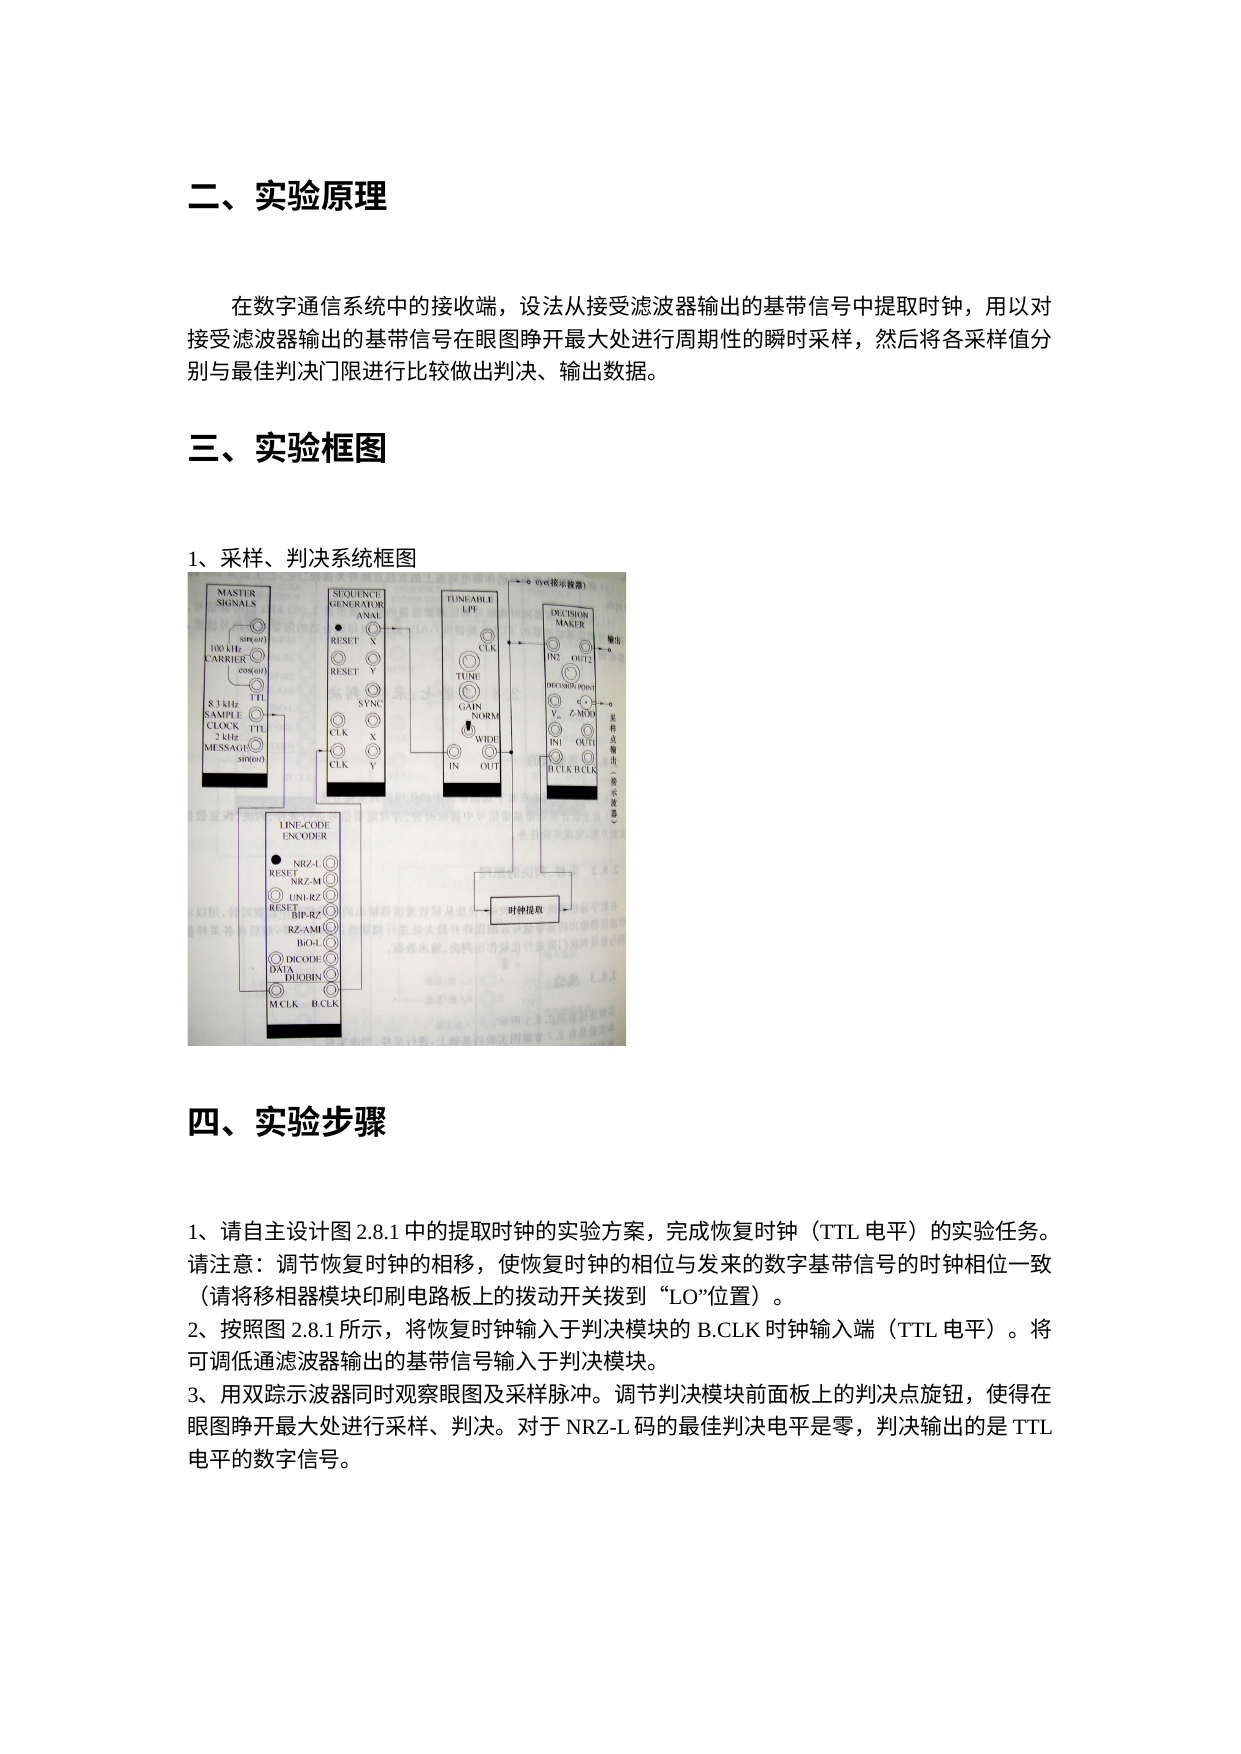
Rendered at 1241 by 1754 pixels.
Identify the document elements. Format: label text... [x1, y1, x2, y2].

picture [187, 572, 627, 1046]
text 请注意：调节恢复时钟的相移，使恢复时钟的相位与发来的数字基带信号的时钟相位一致（请将移相器模块印刷电路板上的拨动开关拨到“LO”位置）。 [187, 1246, 1053, 1311]
subtitle 三、实验框图 [187, 413, 1053, 478]
text 1、请自主设计图2.8.1中的提取时钟的实验方案，完成恢复时钟（TTL电平）的实验任务。 [187, 1214, 1053, 1246]
subtitle 四、实验步骤 [187, 1087, 1053, 1152]
text 在数字通信系统中的接收端，设法从接受滤波器输出的基带信号中提取时钟，用以对接受滤波器输出的基带信号在眼图睁开最大处进行周期性的瞬时采样，然后将各采样值分别与最佳判决门限进行比较做出判决、输出数据。 [187, 289, 1053, 386]
subtitle 二、实验原理 [187, 162, 1053, 227]
text 1、采样、判决系统框图 [187, 540, 1053, 573]
text 2、按照图2.8.1所示，将恢复时钟输入于判决模块的B.CLK时钟输入端（TTL电平）。将可调低通滤波器输出的基带信号输入于判决模块。 [187, 1311, 1053, 1376]
text 3、用双踪示波器同时观察眼图及采样脉冲。调节判决模块前面板上的判决点旋钮，使得在眼图睁开最大处进行采样、判决。对于NRZ-L码的最佳判决电平是零，判决输出的是TTL电平的数字信号。 [187, 1376, 1053, 1474]
